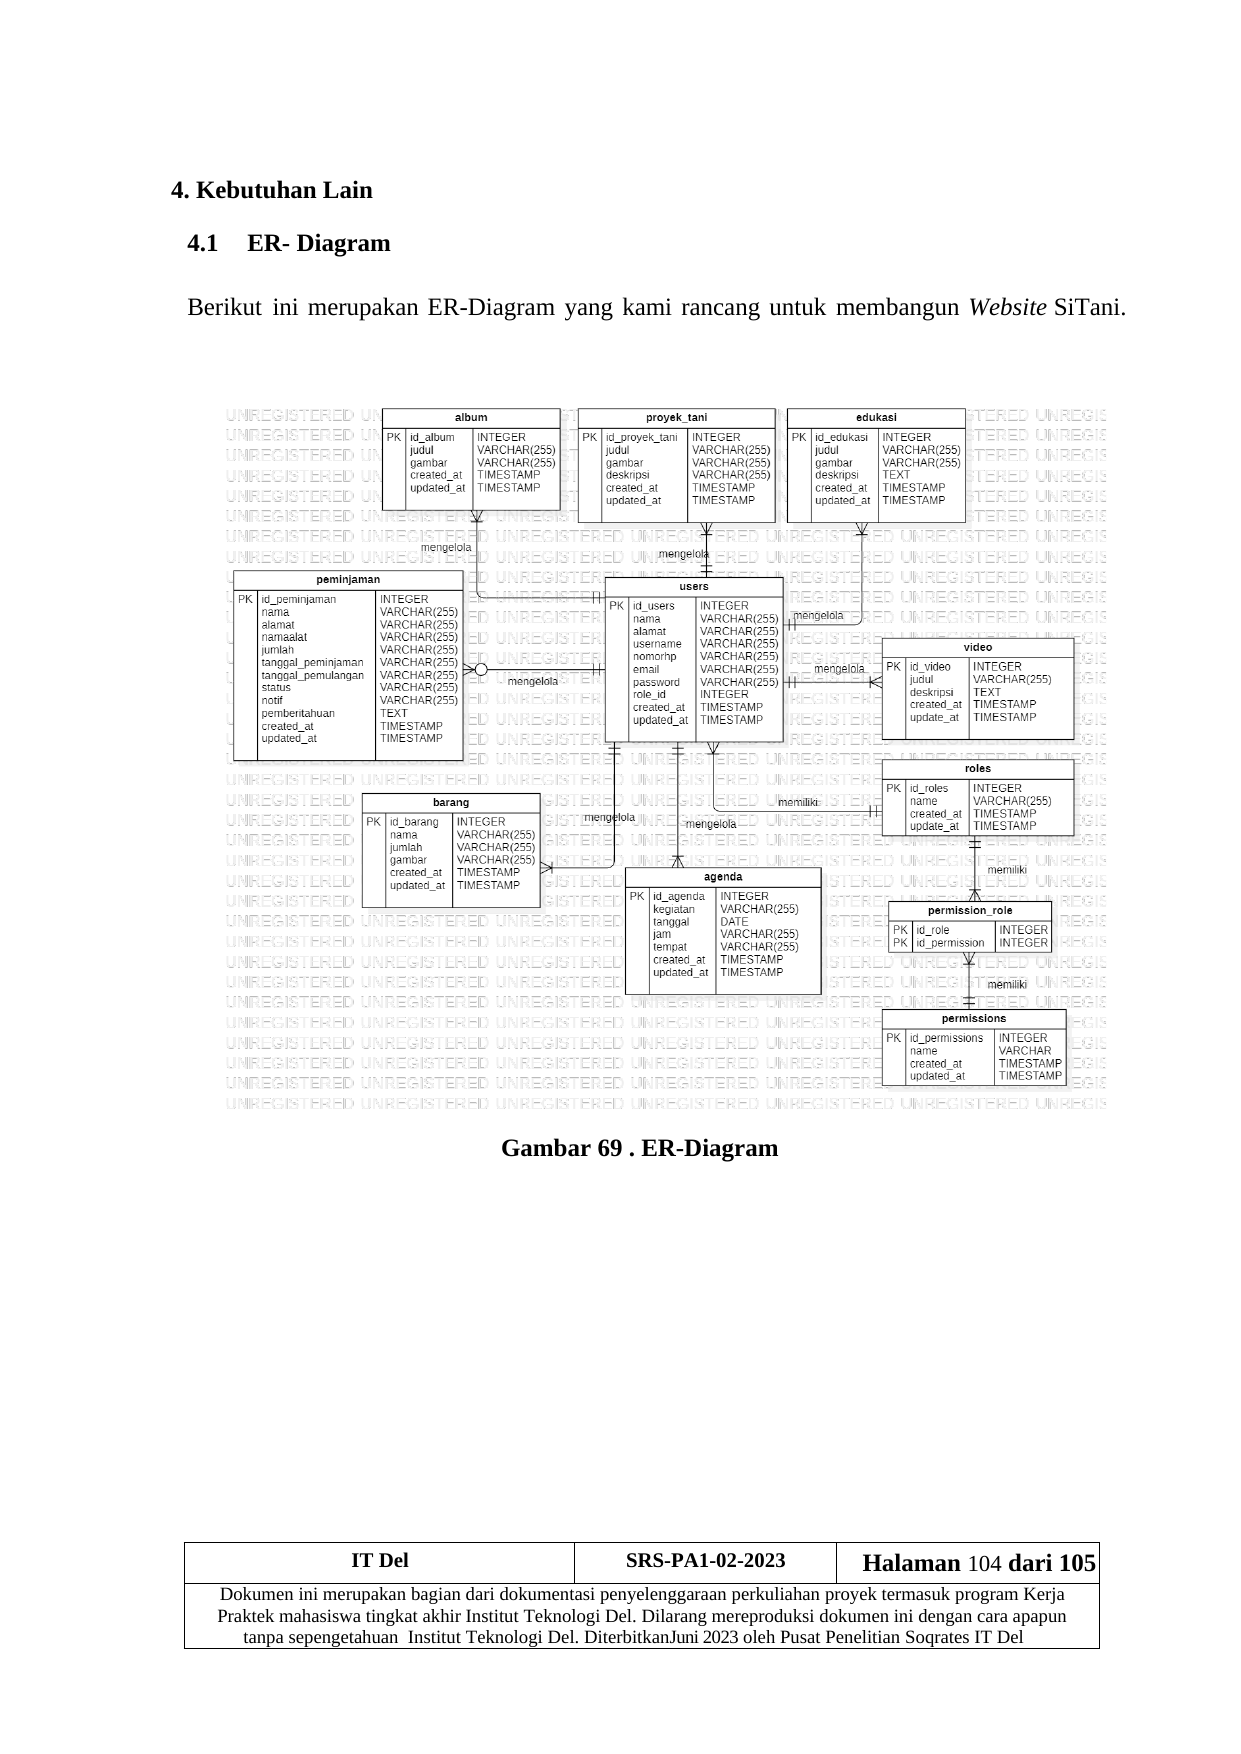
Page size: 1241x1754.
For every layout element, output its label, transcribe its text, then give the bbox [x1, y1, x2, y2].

text Berikut ini merupakan ER-Diagram yang kami rancang untuk membangun Website SiTani. [187, 292, 1161, 321]
picture [225, 400, 1107, 1119]
text 4. Kebutuhan Lain [171, 175, 1161, 204]
subtitle 4.1 ER- Diagram [187, 228, 1161, 257]
subtitle Gambar 69 . ER-Diagram [278, 1133, 1001, 1161]
